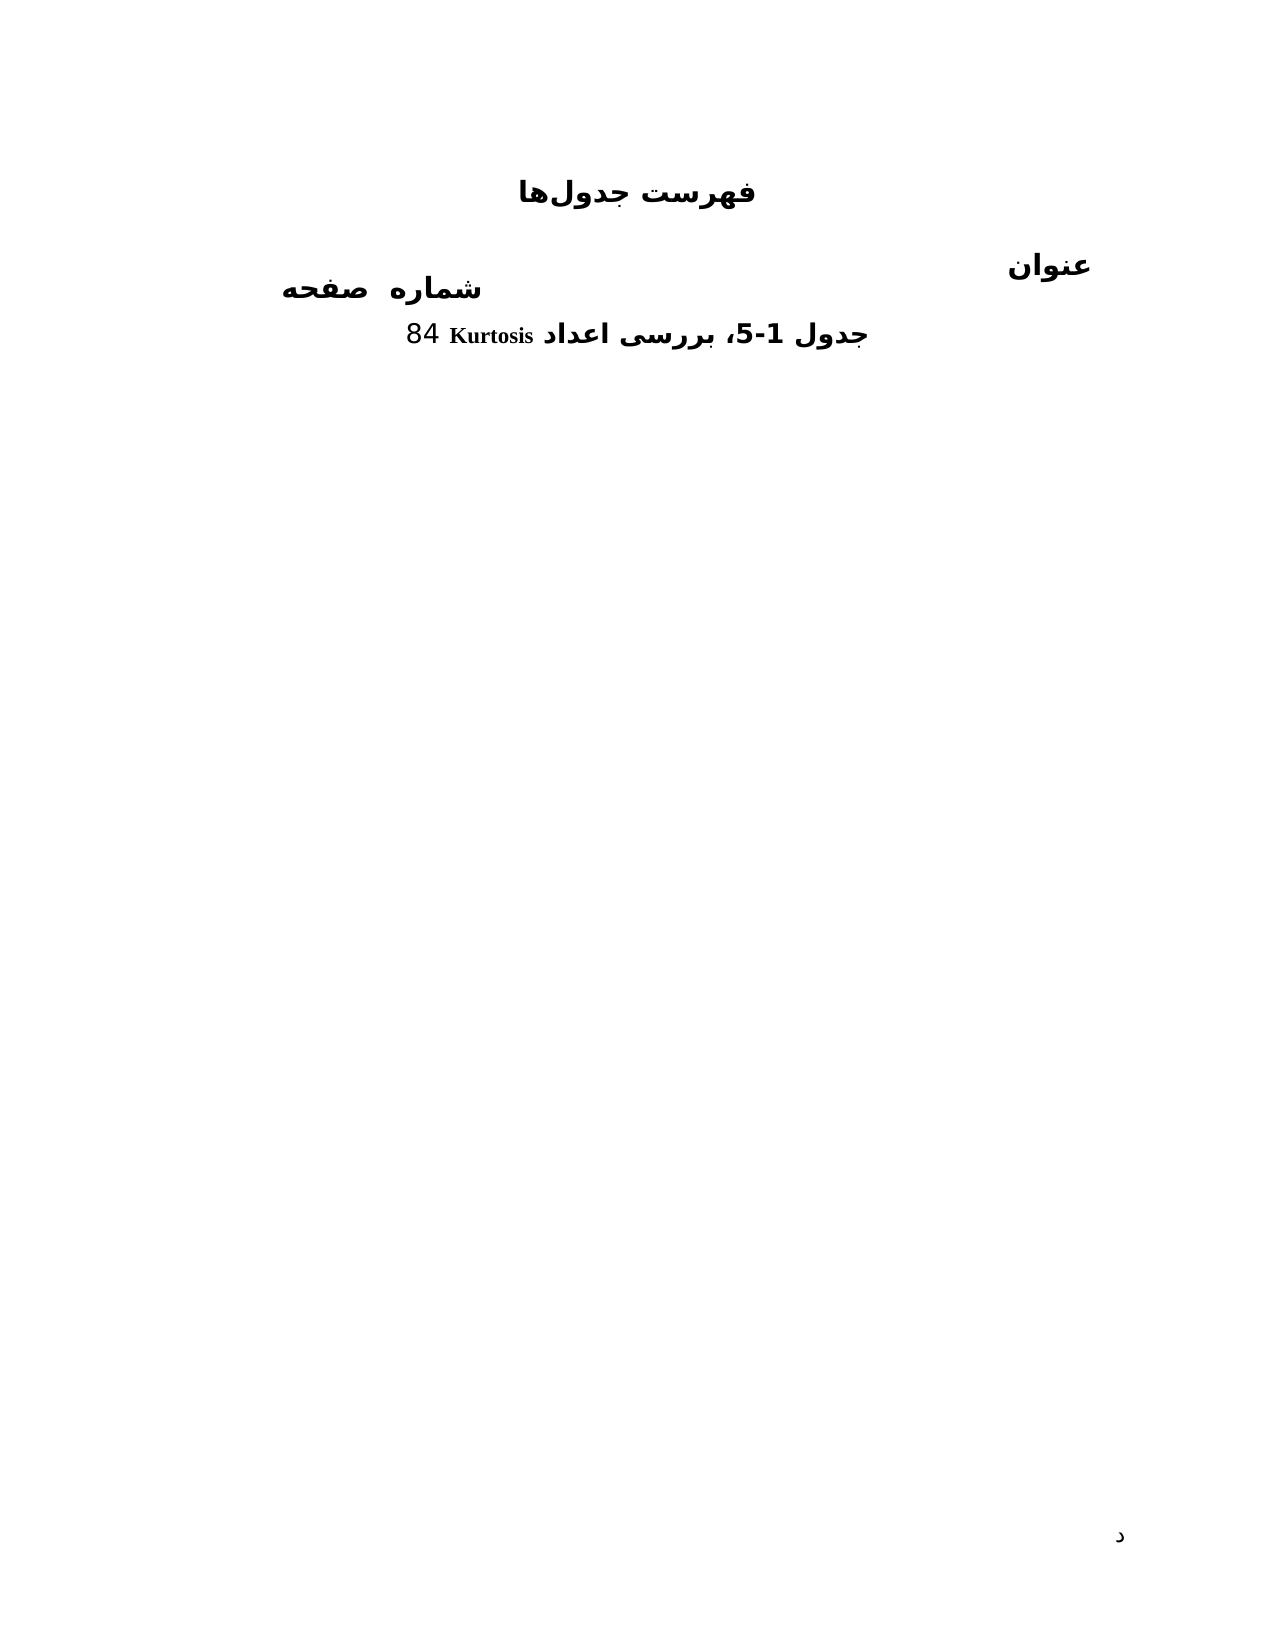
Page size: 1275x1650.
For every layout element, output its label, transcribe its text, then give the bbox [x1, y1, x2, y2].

table_header شماره صفحه [131, 226, 633, 318]
table_header عنوان [633, 226, 1144, 318]
text جدول 1-5، بررسی اعداد Kurtosis 84 [150, 318, 1125, 349]
subtitle فهرست جدول‌ها [150, 175, 1125, 209]
